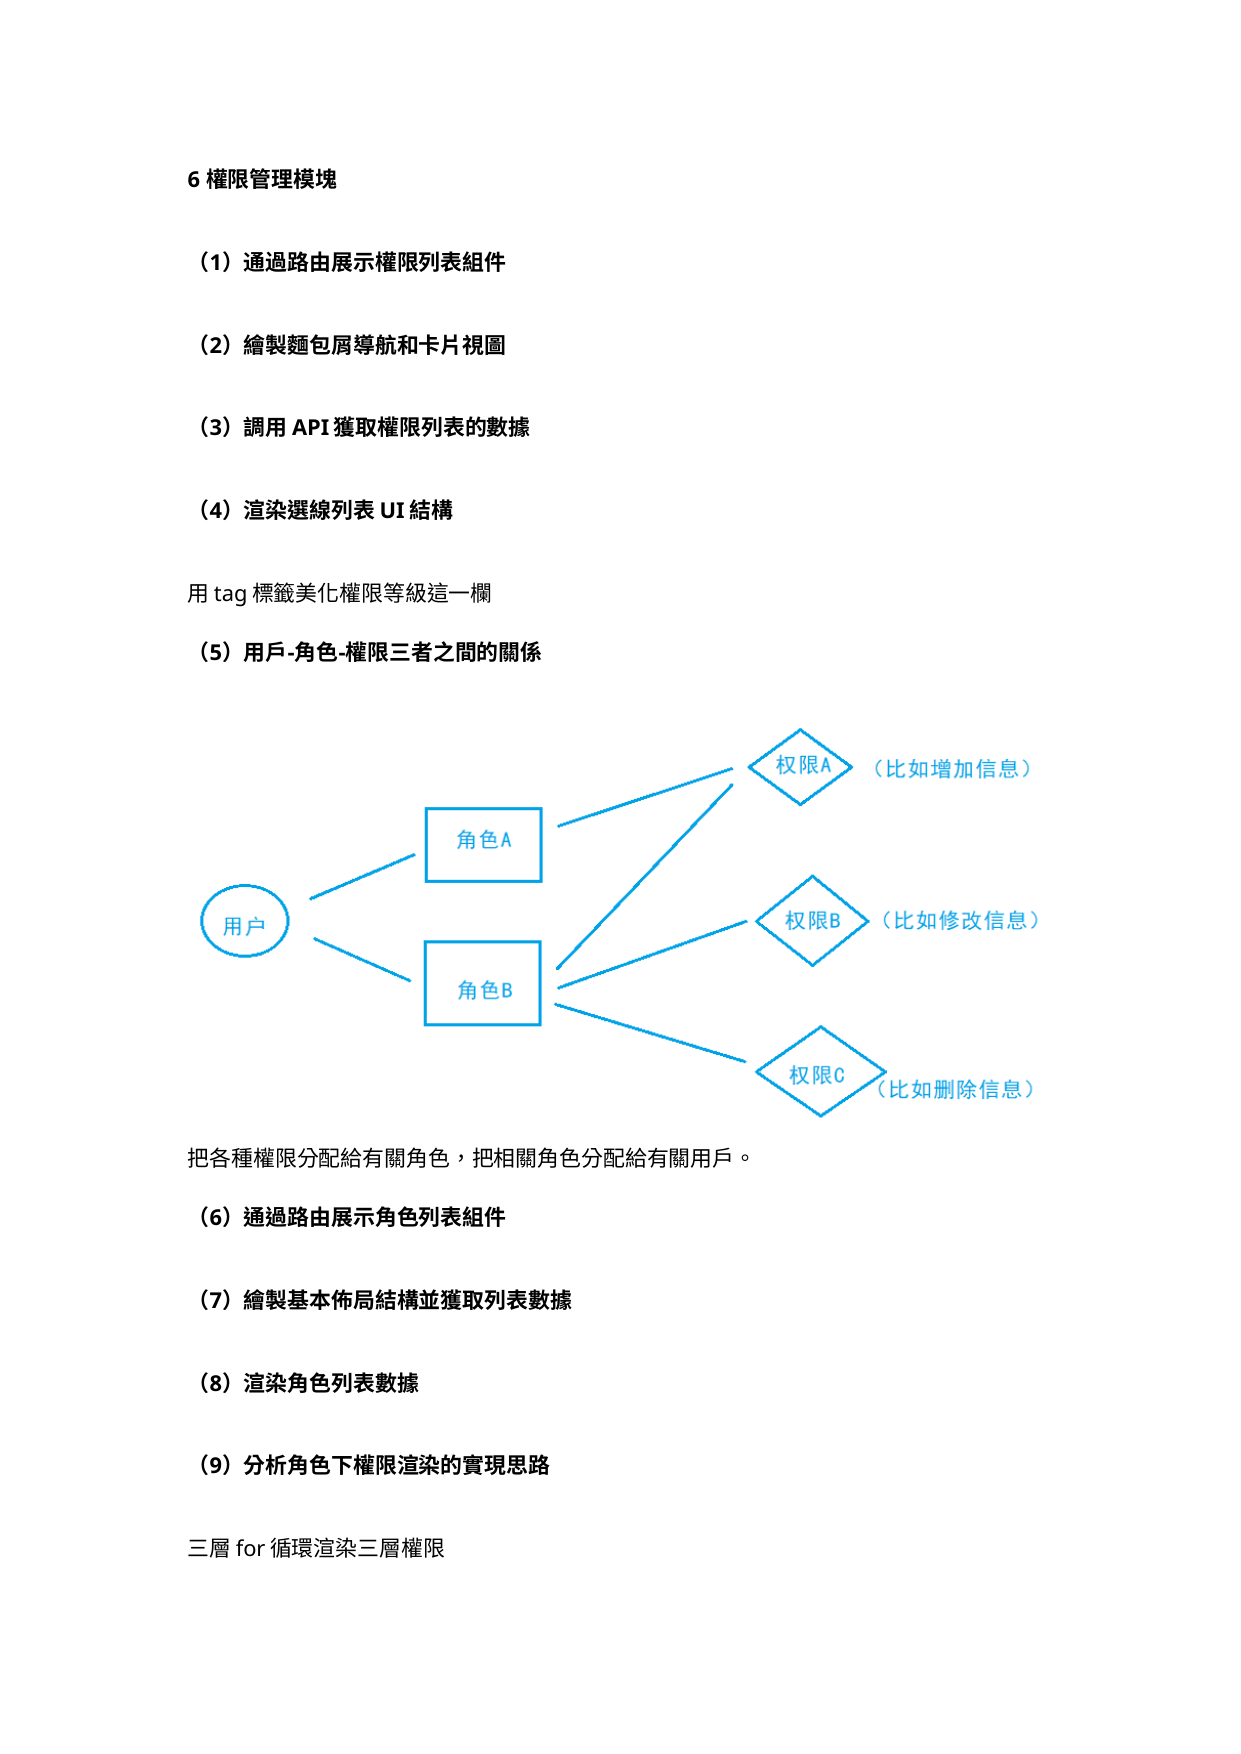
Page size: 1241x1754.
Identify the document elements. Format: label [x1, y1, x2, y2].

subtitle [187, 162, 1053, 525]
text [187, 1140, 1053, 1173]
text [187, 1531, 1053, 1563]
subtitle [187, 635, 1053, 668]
picture [187, 717, 1053, 1138]
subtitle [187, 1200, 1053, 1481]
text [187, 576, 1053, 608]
